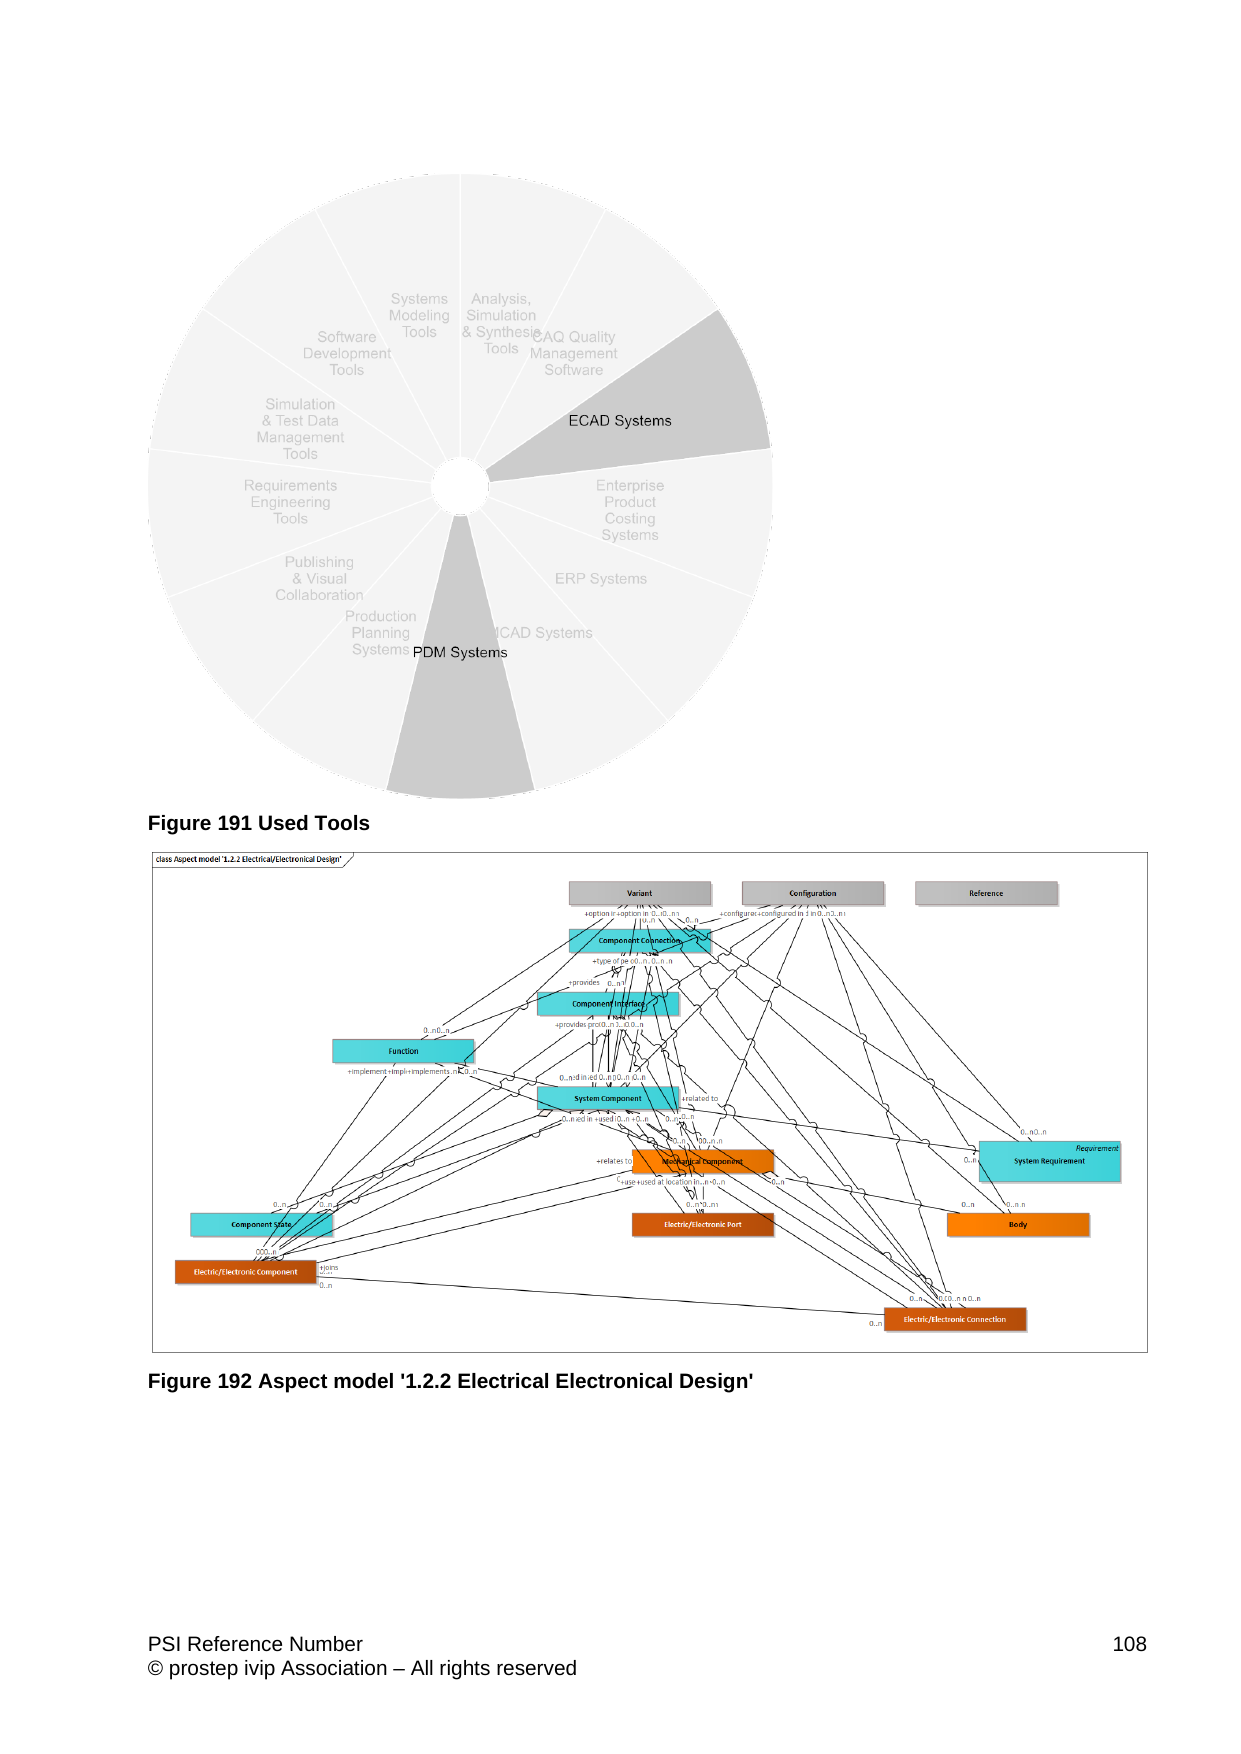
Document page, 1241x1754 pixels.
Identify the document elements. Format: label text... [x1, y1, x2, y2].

picture [147, 847, 1152, 1357]
picture [147, 173, 773, 799]
